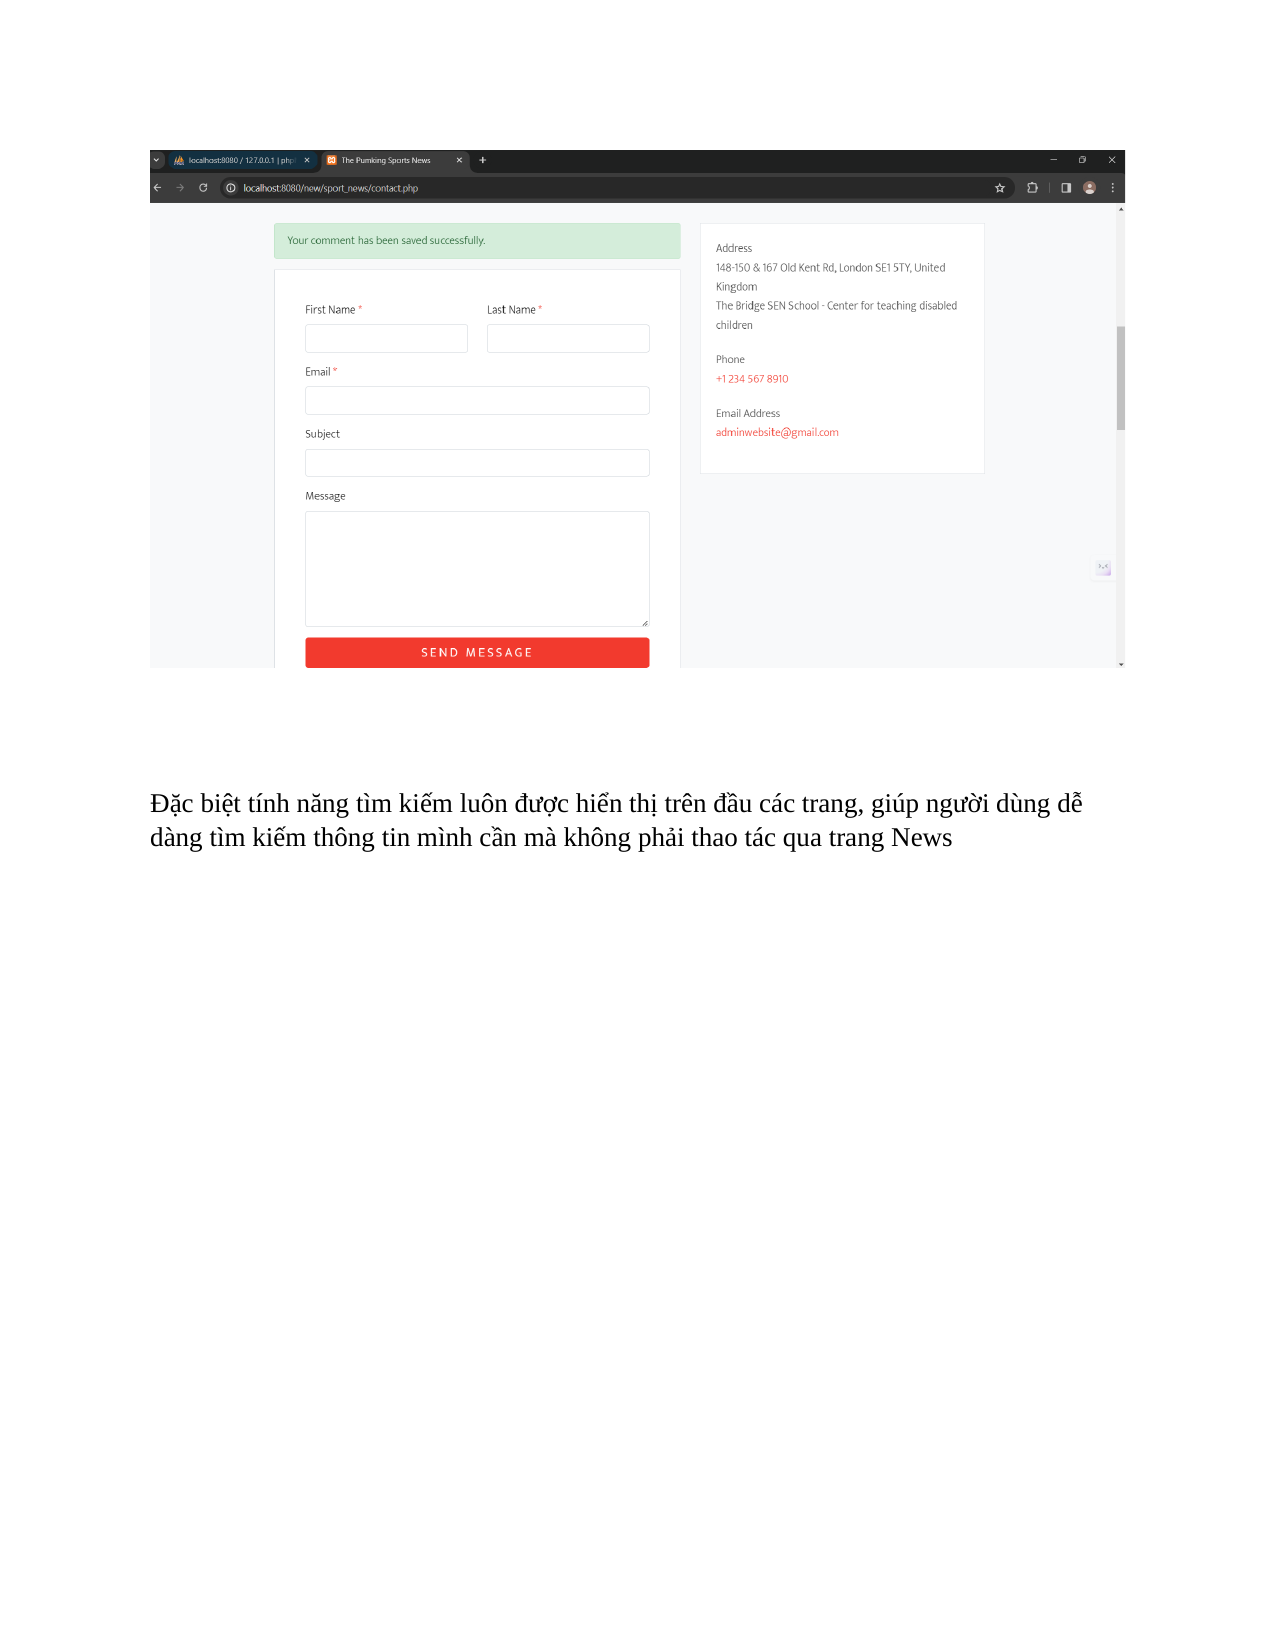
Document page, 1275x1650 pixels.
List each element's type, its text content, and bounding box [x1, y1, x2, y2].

text Đặc biệt tính năng tìm kiếm luôn được hiển thị trên đầu các trang, giúp người dùng dễ dàng tìm kiếm thông tin mình cần mà không phải thao tác qua trang News [150, 787, 1125, 852]
picture [150, 150, 1125, 668]
